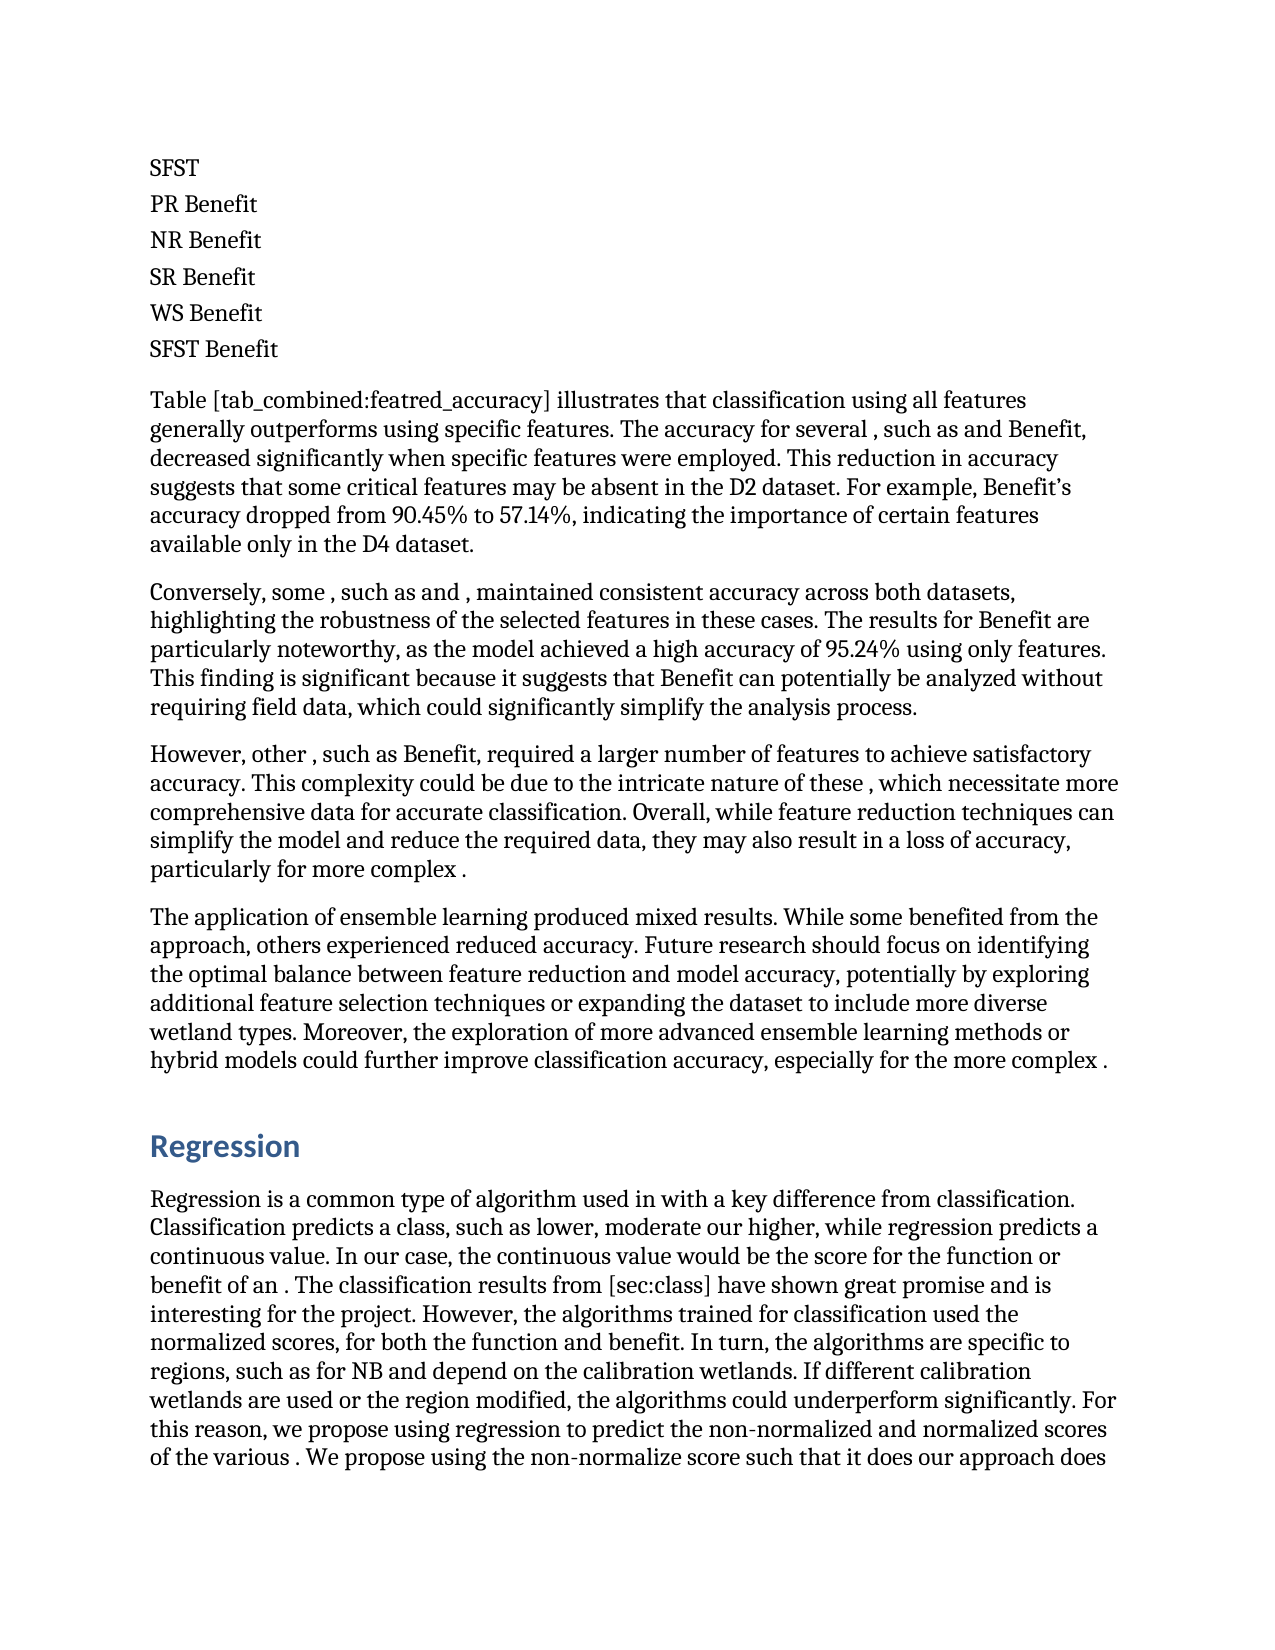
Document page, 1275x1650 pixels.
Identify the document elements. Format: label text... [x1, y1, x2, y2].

text Conversely, some , such as and , maintained consistent accuracy across both datasets, highlighting the robustness of the selected features in these cases. The results for Benefit are particularly noteworthy, as the model achieved a high accuracy of 95.24% using only features. This finding is significant because it suggests that Benefit can potentially be analyzed without requiring field data, which could significantly simplify the analysis process. [150, 577, 1125, 721]
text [150, 1184, 1125, 1472]
table_cell SR Benefit [139, 259, 1275, 295]
table_cell NR Benefit [139, 223, 1275, 259]
table_cell PR Benefit [139, 186, 1275, 222]
table_cell SFST [139, 150, 1275, 186]
subtitle Regression [150, 1125, 1125, 1166]
text However, other , such as Benefit, required a larger number of features to achieve satisfactory accuracy. This complexity could be due to the intricate nature of these , which necessitate more comprehensive data for accurate classification. Overall, while feature reduction techniques can simplify the model and reduce the required data, they may also result in a loss of accuracy, particularly for more complex . [150, 740, 1125, 884]
text The application of ensemble learning produced mixed results. While some benefited from the approach, others experienced reduced accuracy. Future research should focus on identifying the optimal balance between feature reduction and model accuracy, potentially by exploring additional feature selection techniques or expanding the dataset to include more diverse wetland types. Moreover, the exploration of more advanced ensemble learning methods or hybrid models could further improve classification accuracy, especially for the more complex . [150, 902, 1125, 1075]
table_cell SFST Benefit [139, 331, 1275, 367]
text Table [tab_combined:featred_accuracy] illustrates that classification using all features generally outperforms using specific features. The accuracy for several , such as and Benefit, decreased significantly when specific features were employed. This reduction in accuracy suggests that some critical features may be absent in the D2 dataset. For example, Benefit’s accuracy dropped from 90.45% to 57.14%, indicating the importance of certain features available only in the D4 dataset. [150, 386, 1125, 559]
table_cell WS Benefit [139, 295, 1275, 331]
